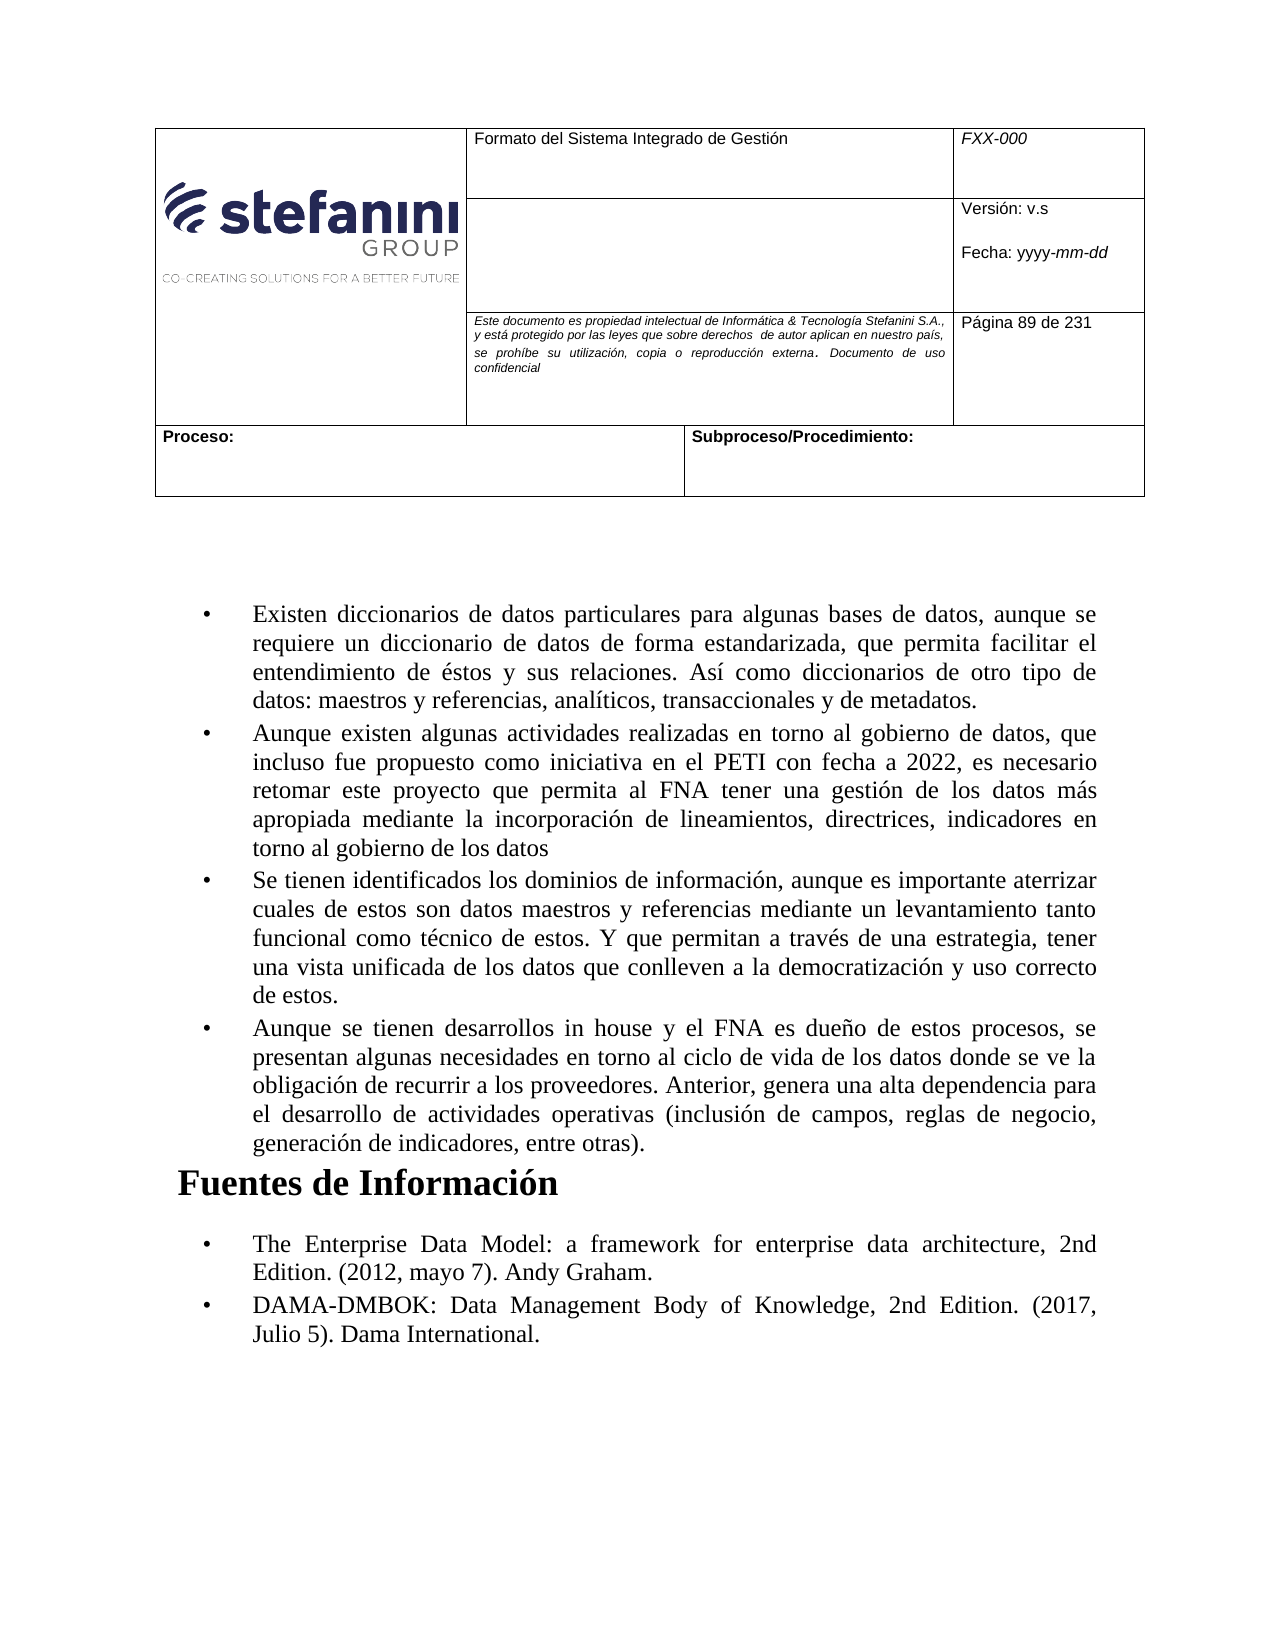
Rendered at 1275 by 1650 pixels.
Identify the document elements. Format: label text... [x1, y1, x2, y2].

list Aunque existen algunas actividades realizadas en torno al gobierno de datos, que incluso fue propuesto como iniciativa en el PETI con fecha a 2022, es necesario retomar este proyecto que permita al FNA tener una gestión de los datos más apropiada mediante la incorporación de lineamientos, directrices, indicadores en torno al gobierno de los datos [202, 718, 1098, 862]
list Se tienen identificados los dominios de información, aunque es importante aterrizar cuales de estos son datos maestros y referencias mediante un levantamiento tanto funcional como técnico de estos. Y que permitan a través de una estrategia, tener una vista unificada de los datos que conlleven a la democratización y uso correcto de estos. [202, 866, 1098, 1009]
list The Enterprise Data Model: a framework for enterprise data architecture, 2nd Edition. (2012, mayo 7). Andy Graham. [202, 1229, 1098, 1286]
picture [162, 182, 460, 286]
list Aunque se tienen desarrollos in house y el FNA es dueño de estos procesos, se presentan algunas necesidades en torno al ciclo de vida de los datos donde se ve la obligación de recurrir a los proveedores. Anterior, genera una alta dependencia para el desarrollo de actividades operativas (inclusión de campos, reglas de negocio, generación de indicadores, entre otras). [202, 1013, 1098, 1157]
list Existen diccionarios de datos particulares para algunas bases de datos, aunque se requiere un diccionario de datos de forma estandarizada, que permita facilitar el entendimiento de éstos y sus relaciones. Así como diccionarios de otro tipo de datos: maestros y referencias, analíticos, transaccionales y de metadatos. [202, 599, 1098, 714]
list DAMA-DMBOK: Data Management Body of Knowledge, 2nd Edition. (2017, Julio 5). Dama International. [202, 1290, 1098, 1347]
subtitle Fuentes de Información [177, 1161, 1098, 1204]
